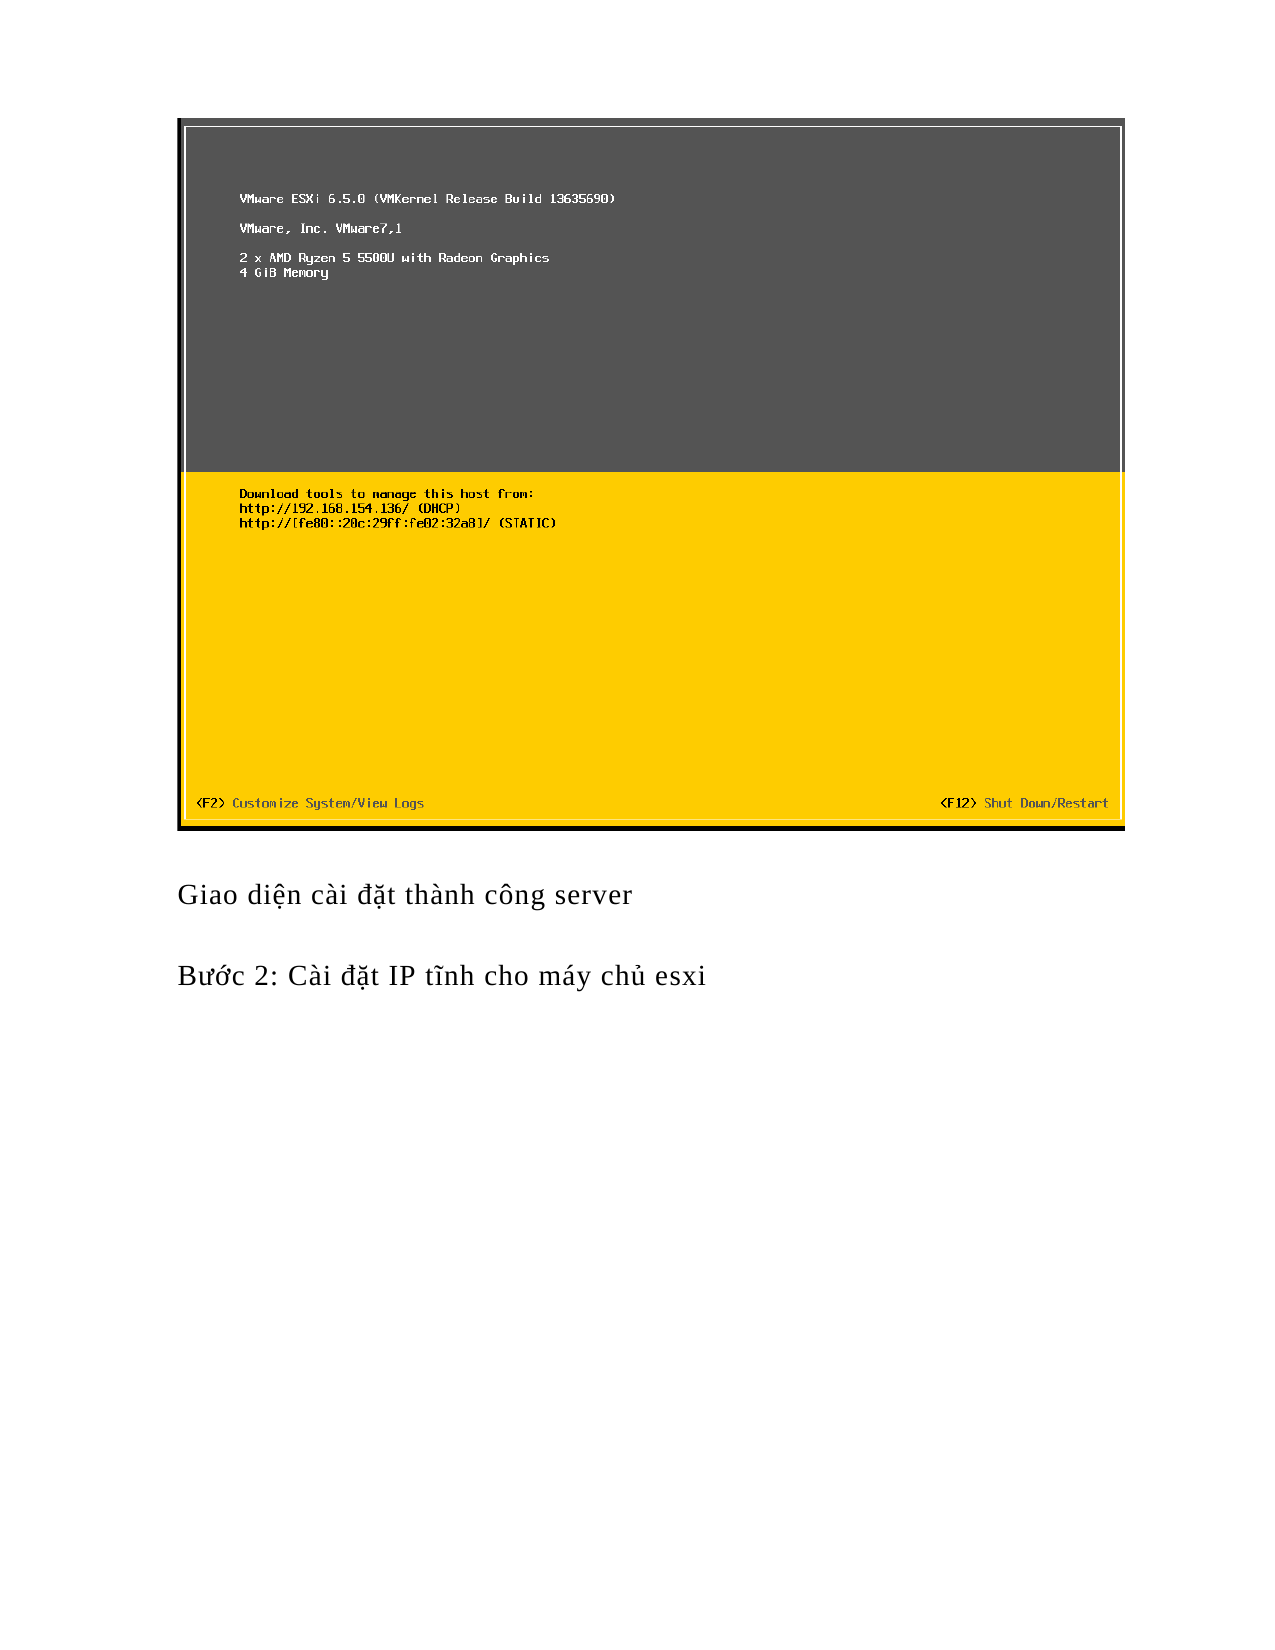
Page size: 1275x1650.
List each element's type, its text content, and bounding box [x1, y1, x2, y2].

text Bước 2: Cài đặt IP tĩnh cho máy chủ esxi [177, 958, 1125, 991]
picture [177, 118, 1125, 831]
text Giao diện cài đặt thành công server [177, 877, 1125, 911]
